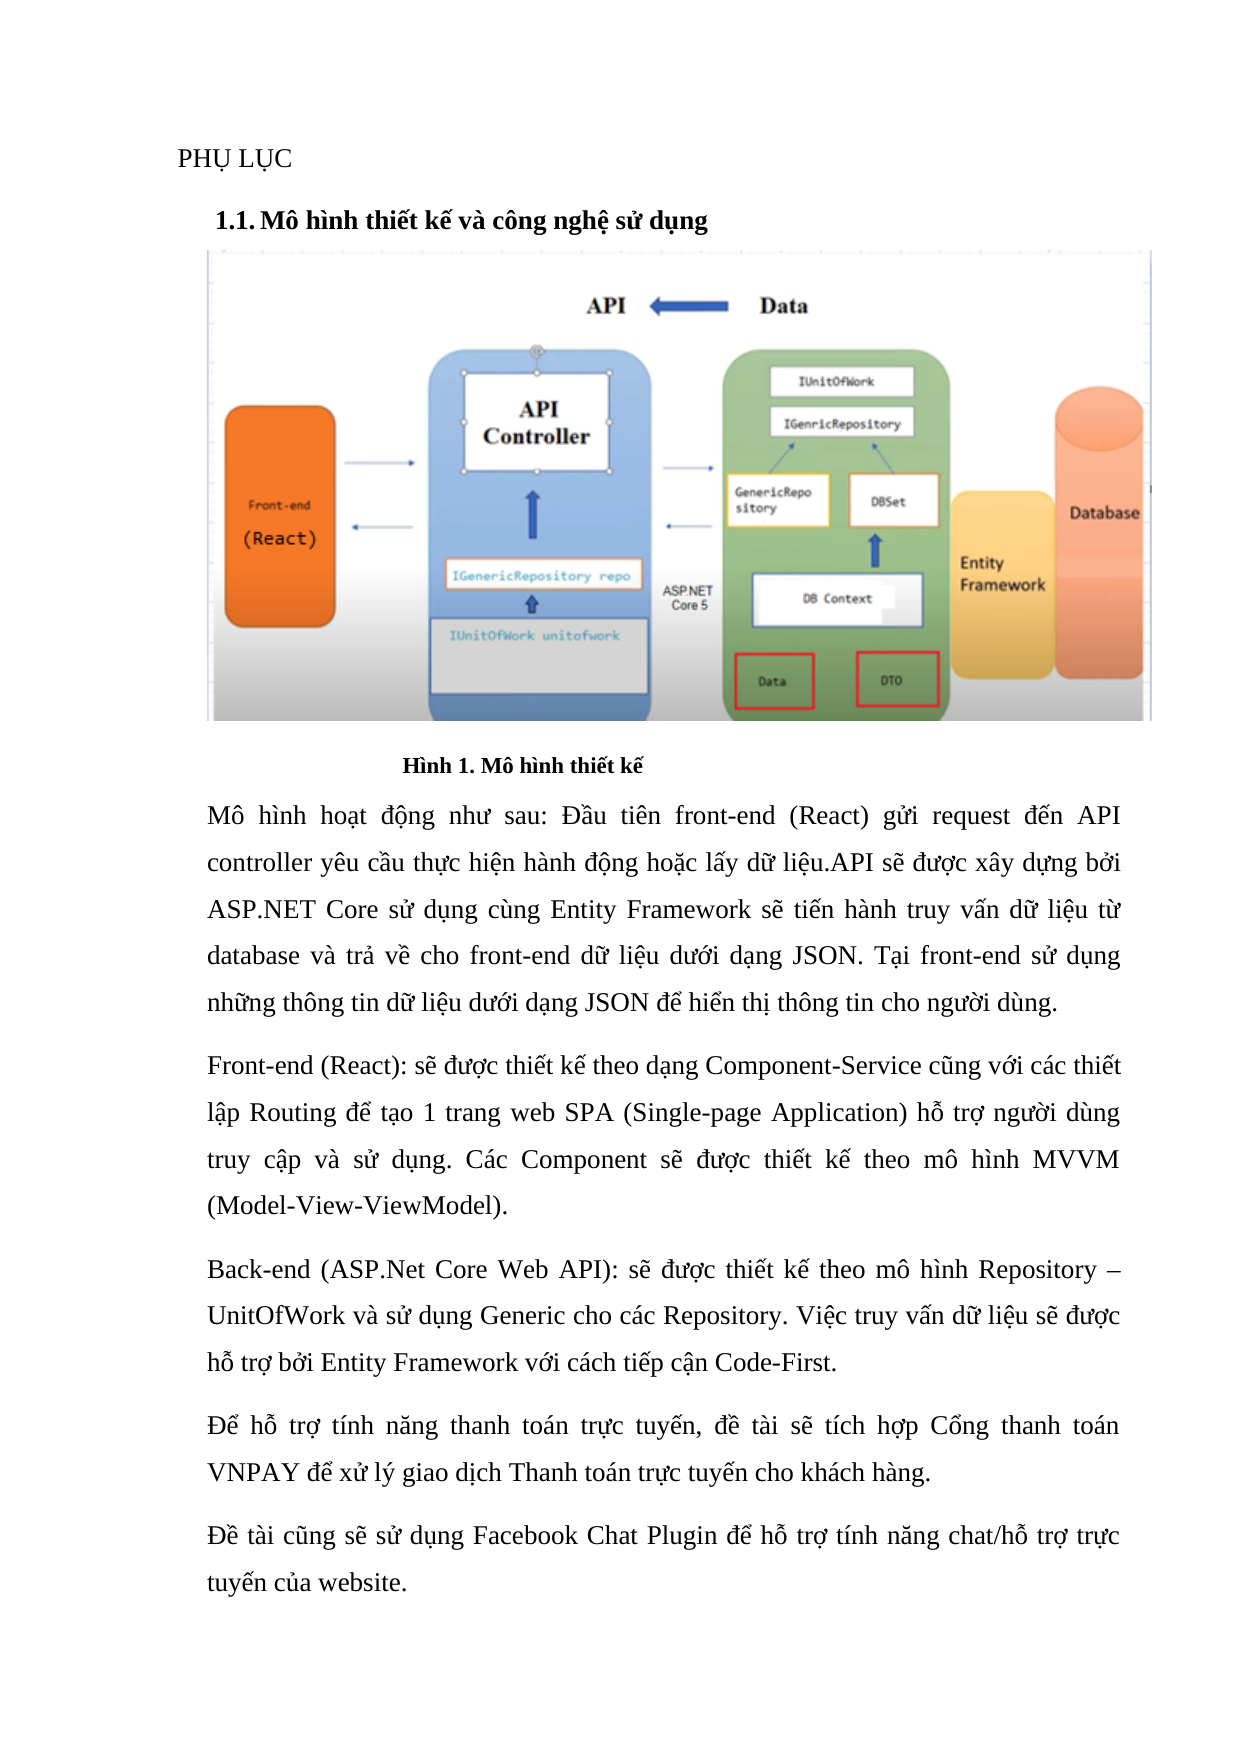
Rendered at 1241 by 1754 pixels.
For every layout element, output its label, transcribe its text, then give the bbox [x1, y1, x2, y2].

text Back-end (ASP.Net Core Web API): sẽ được thiết kế theo mô hình Repository – UnitOfWork và sử dụng Generic cho các Repository. Việc truy vấn dữ liệu sẽ được hỗ trợ bởi Entity Framework với cách tiếp cận Code-First. [207, 1253, 1122, 1377]
picture [206, 250, 1152, 721]
text Mô hình hoạt động như sau: Đầu tiên front-end (React) gửi request đến API controller yêu cầu thực hiện hành động hoặc lấy dữ liệu.API sẽ được xây dựng bởi ASP.NET Core sử dụng cùng Entity Framework sẽ tiến hành truy vấn dữ liệu từ database và trả về cho front-end dữ liệu dưới dạng JSON. Tại front-end sử dụng những thông tin dữ liệu dưới dạng JSON để hiển thị thông tin cho người dùng. [207, 799, 1122, 1017]
text Đề tài cũng sẽ sử dụng Facebook Chat Plugin để hỗ trợ tính năng chat/hỗ trợ trực tuyến của website. [207, 1519, 1122, 1597]
subtitle Mô hình thiết kế và công nghệ sử dụng [215, 204, 1122, 235]
text Hình 1. Mô hình thiết kế [177, 752, 1122, 779]
text Front-end (React): sẽ được thiết kế theo dạng Component-Service cũng với các thiết lập Routing để tạo 1 trang web SPA (Single-page Application) hỗ trợ người dùng truy cập và sử dụng. Các Component sẽ được thiết kế theo mô hình MVVM (Model-View-ViewModel). [207, 1049, 1122, 1221]
text Để hỗ trợ tính năng thanh toán trực tuyến, đề tài sẽ tích hợp Cổng thanh toán VNPAY để xử lý giao dịch Thanh toán trực tuyến cho khách hàng. [207, 1409, 1122, 1487]
